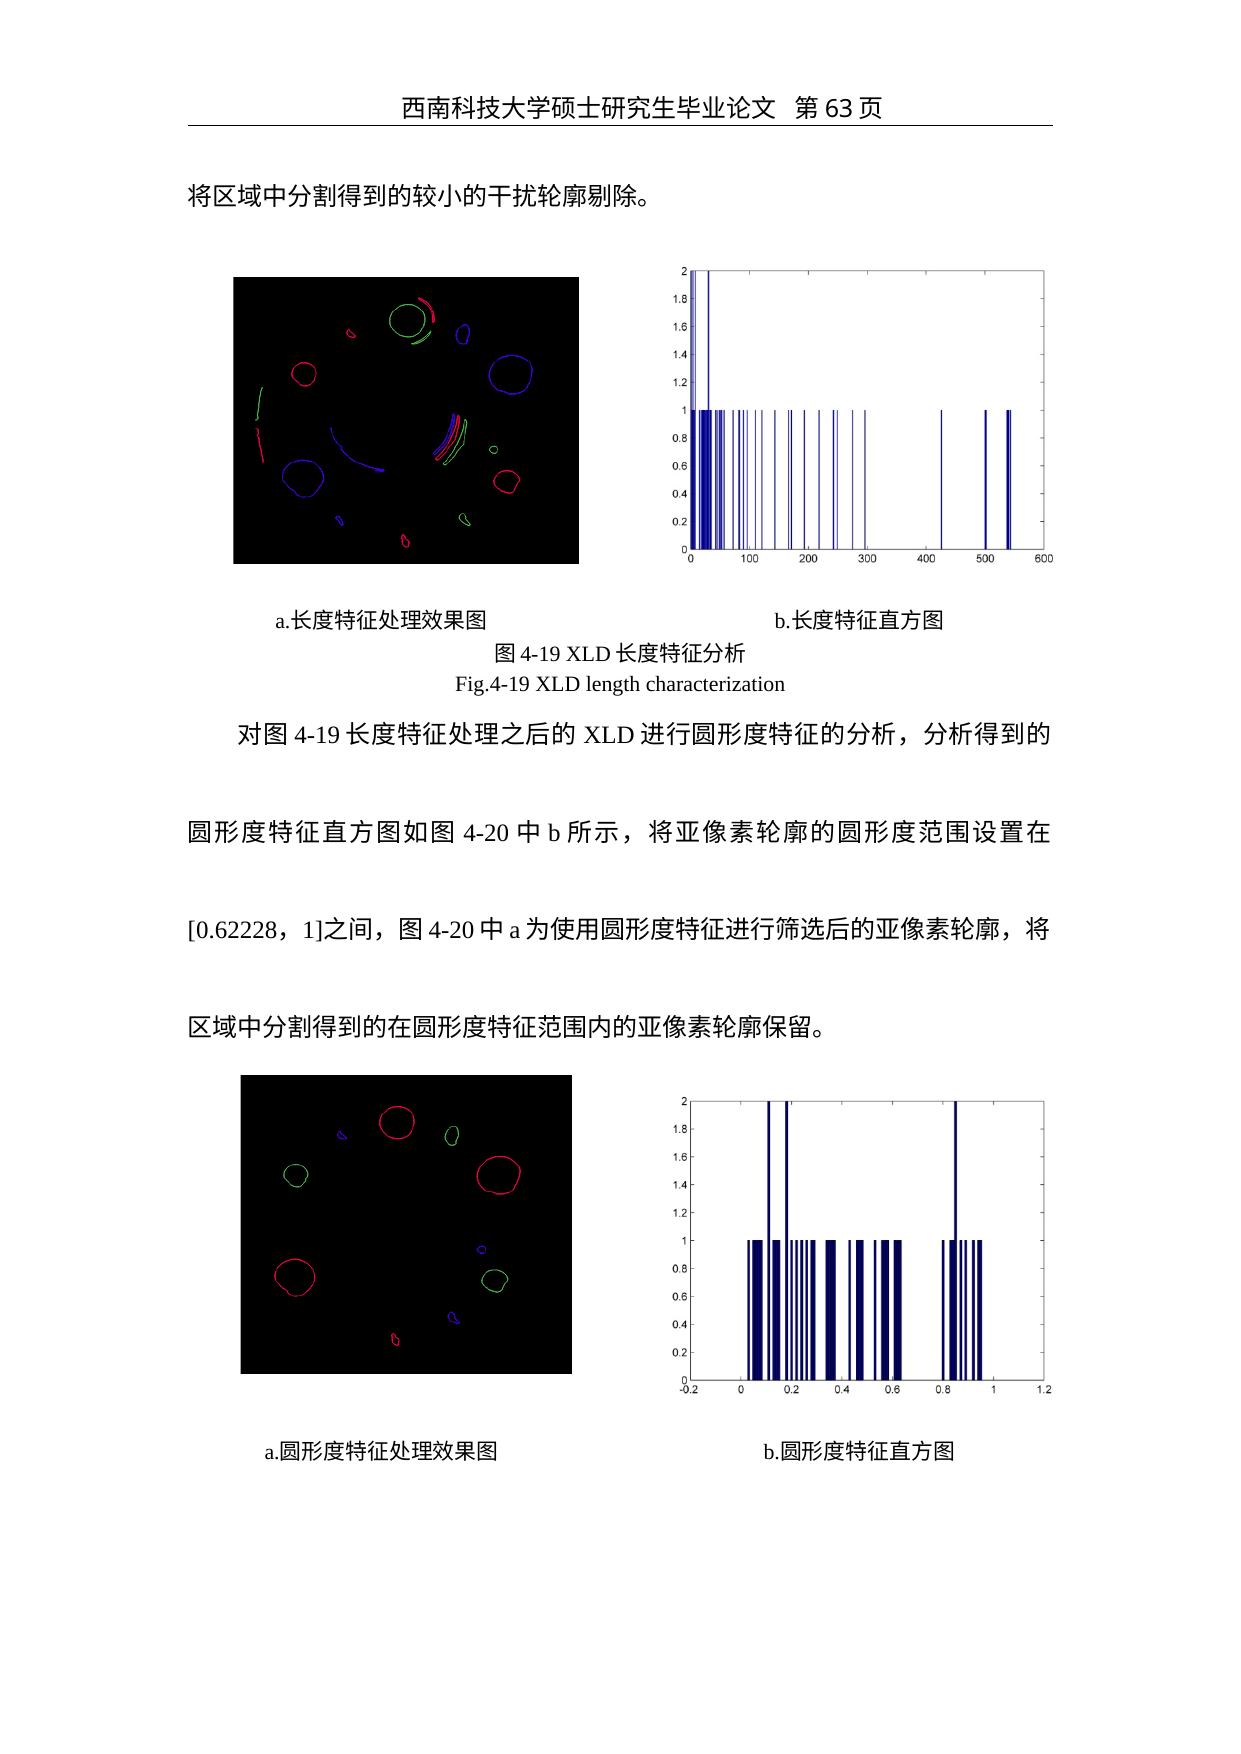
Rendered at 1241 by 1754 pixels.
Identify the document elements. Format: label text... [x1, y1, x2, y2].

table_header [142, 245, 620, 603]
picture [631, 1075, 1087, 1418]
table_cell Fig.4-19 XLD length characterization [142, 668, 1098, 700]
text 对图4-19长度特征处理之后的XLD进行圆形度特征的分析，分析得到的圆形度特征直方图如图4-20中b所示，将亚像素轮廓的圆形度范围设置在[0.62228，1]之间，图4-20中a为使用圆形度特征进行筛选后的亚像素轮廓，将区域中分割得到的在圆形度特征范围内的亚像素轮廓保留。 [187, 700, 1053, 1058]
table_header [620, 245, 1098, 603]
table_header [142, 1076, 620, 1433]
table_cell a.长度特征处理效果图 [142, 603, 620, 635]
table_cell a.圆形度特征处理效果图 [142, 1433, 620, 1466]
table_header [620, 1076, 1098, 1433]
table_cell b.长度特征直方图 [620, 603, 1098, 635]
picture [240, 1075, 572, 1374]
table_cell b.圆形度特征直方图 [620, 1433, 1098, 1466]
picture [233, 277, 579, 564]
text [187, 162, 1053, 227]
picture [631, 245, 1087, 587]
table_cell 图4-19 XLD长度特征分析 [142, 635, 1098, 668]
